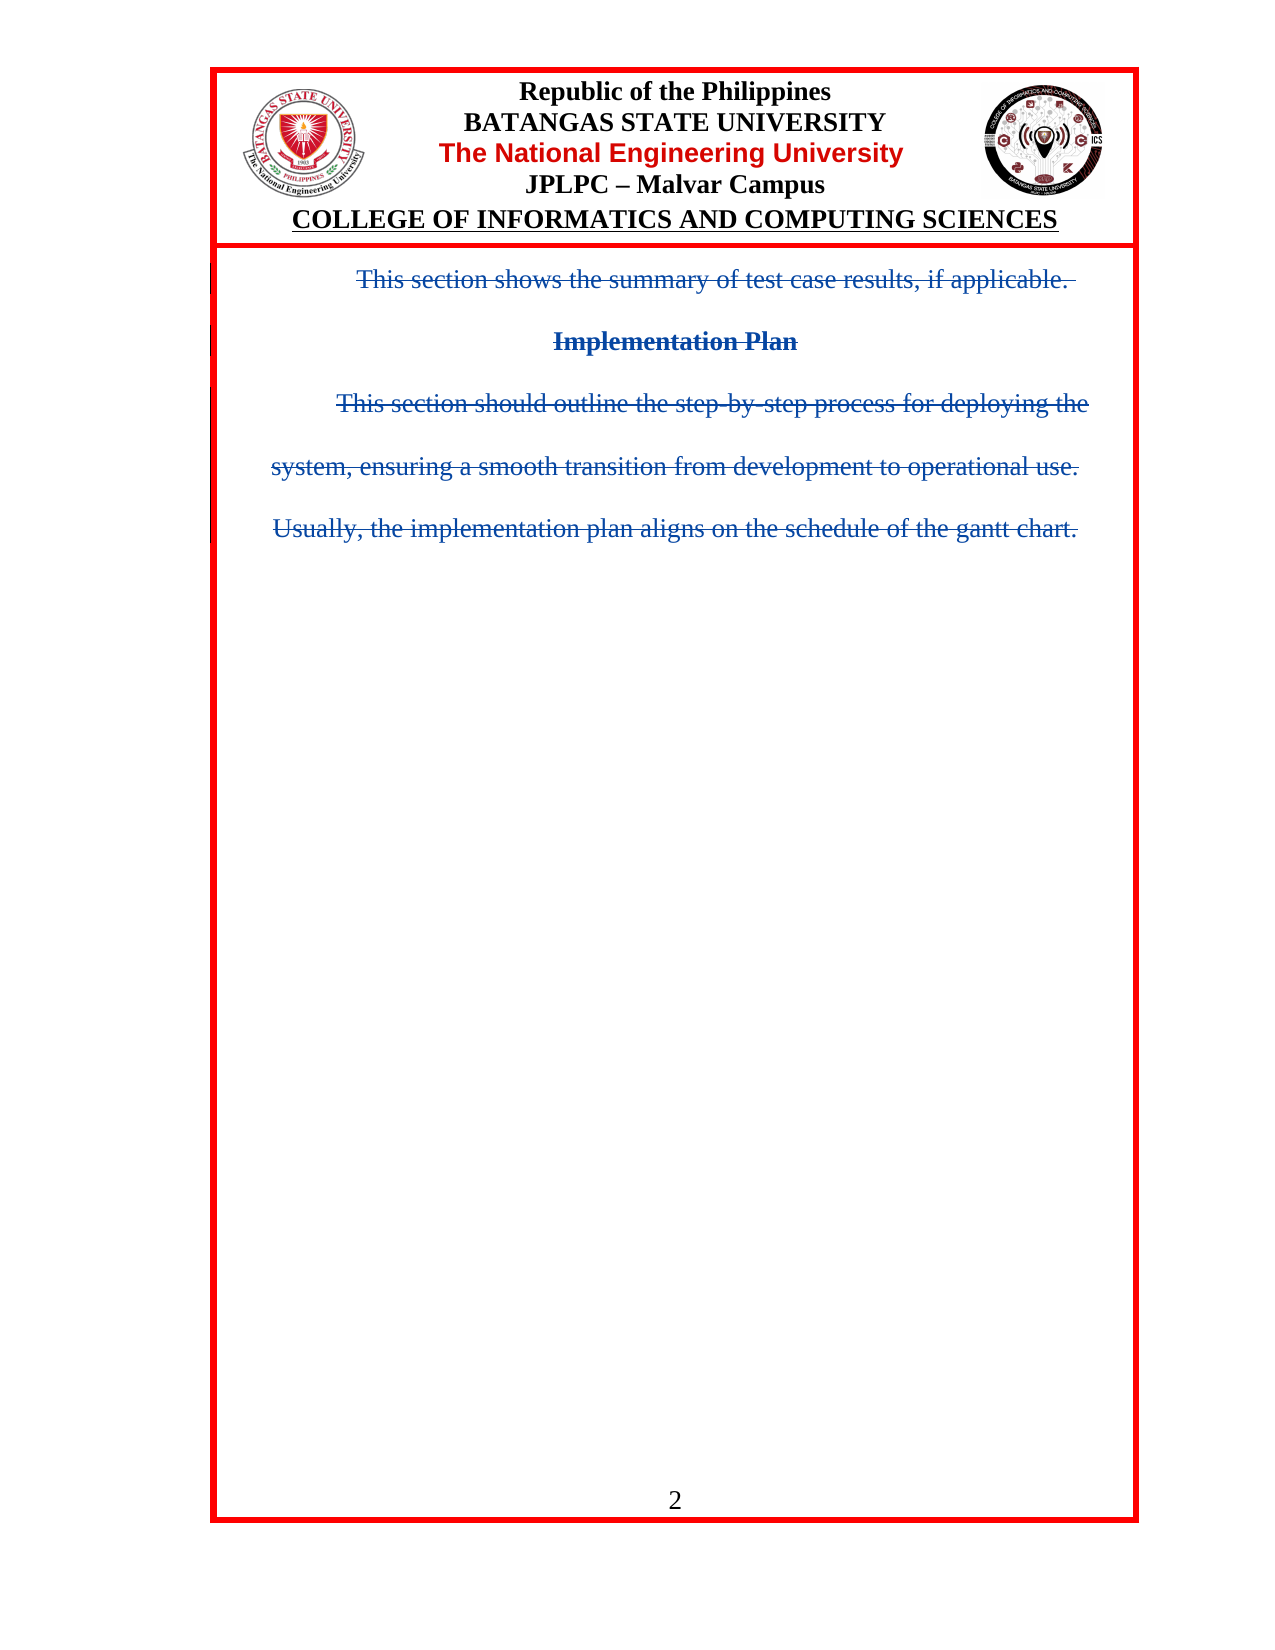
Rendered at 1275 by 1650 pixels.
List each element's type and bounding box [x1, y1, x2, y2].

picture [981, 82, 1105, 199]
picture [242, 89, 366, 199]
